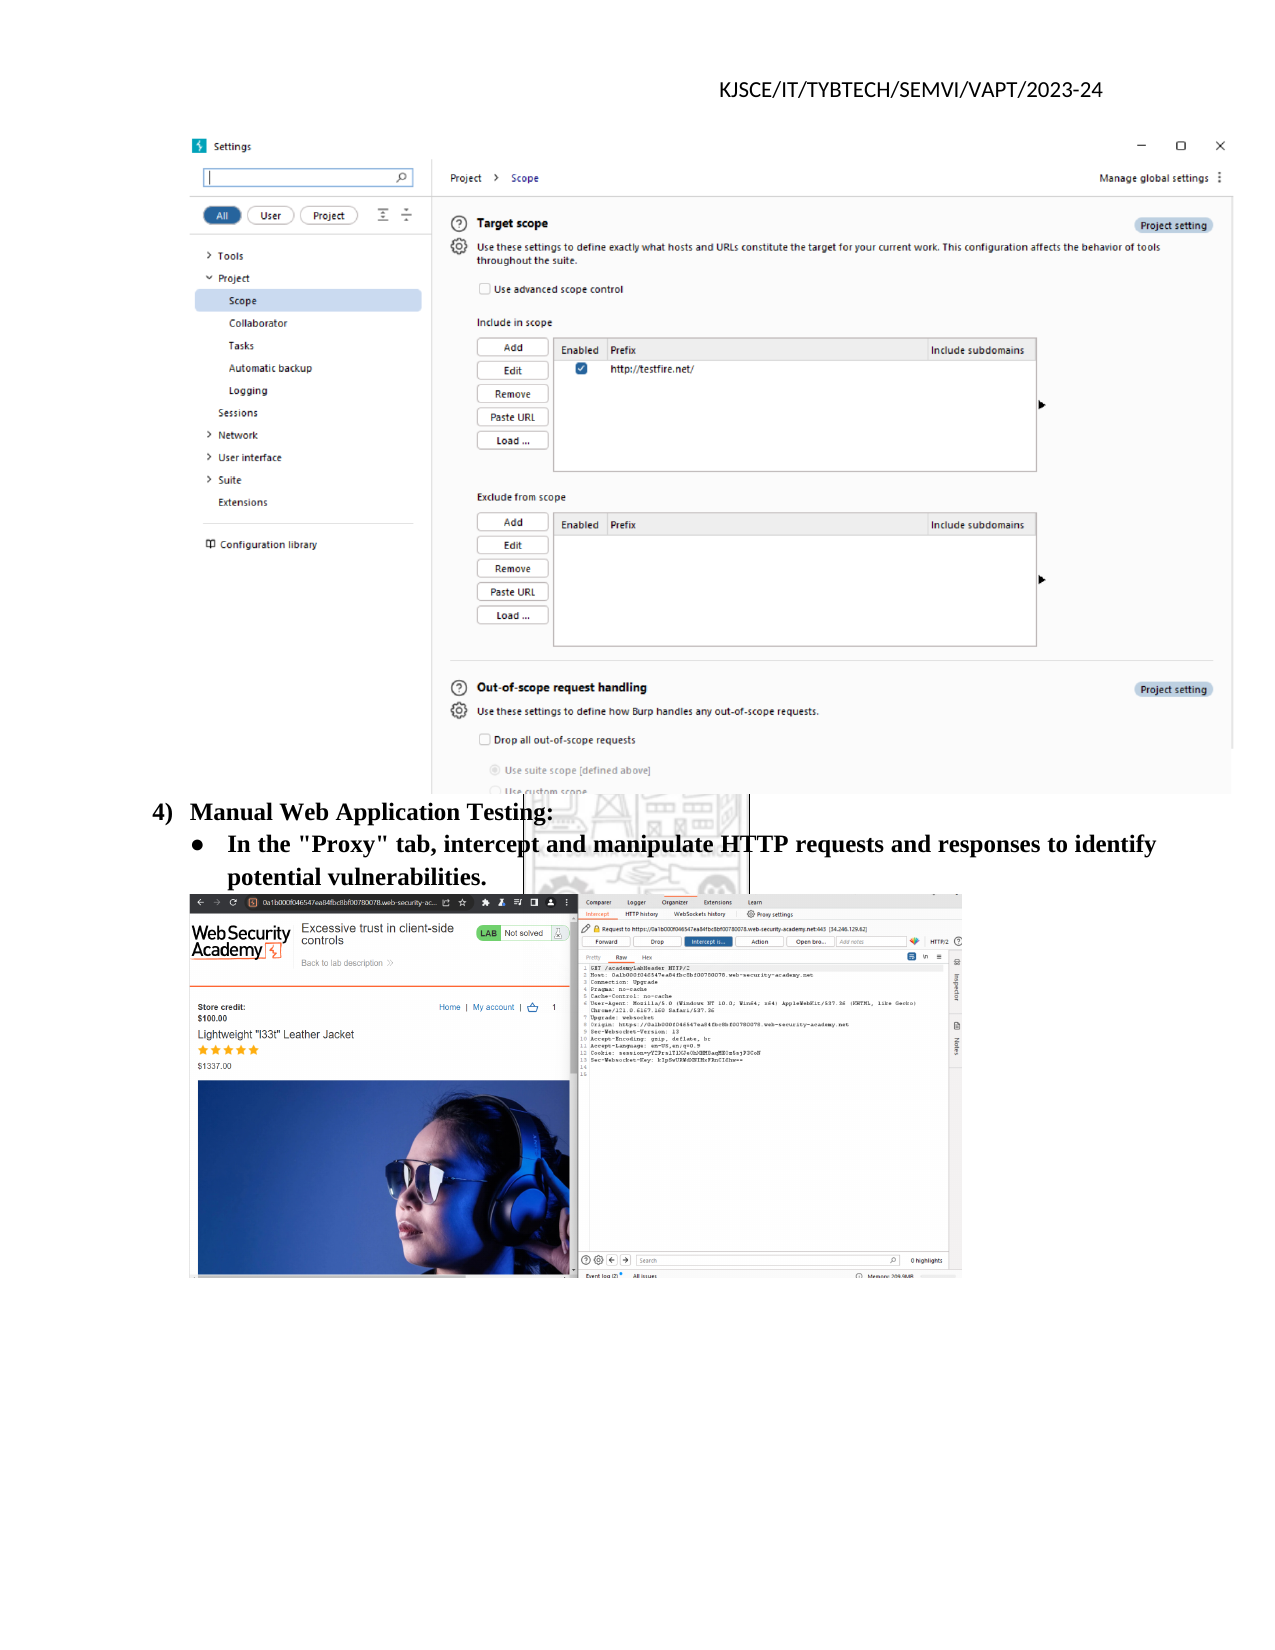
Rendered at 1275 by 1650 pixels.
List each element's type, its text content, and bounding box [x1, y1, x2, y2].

picture [189, 137, 1234, 797]
picture [189, 891, 962, 1278]
list Manual Web Application Testing: [152, 797, 1158, 826]
list In the "Proxy" tab, intercept and manipulate HTTP requests and responses to identify potential vulnerabilities. [189, 829, 1158, 891]
